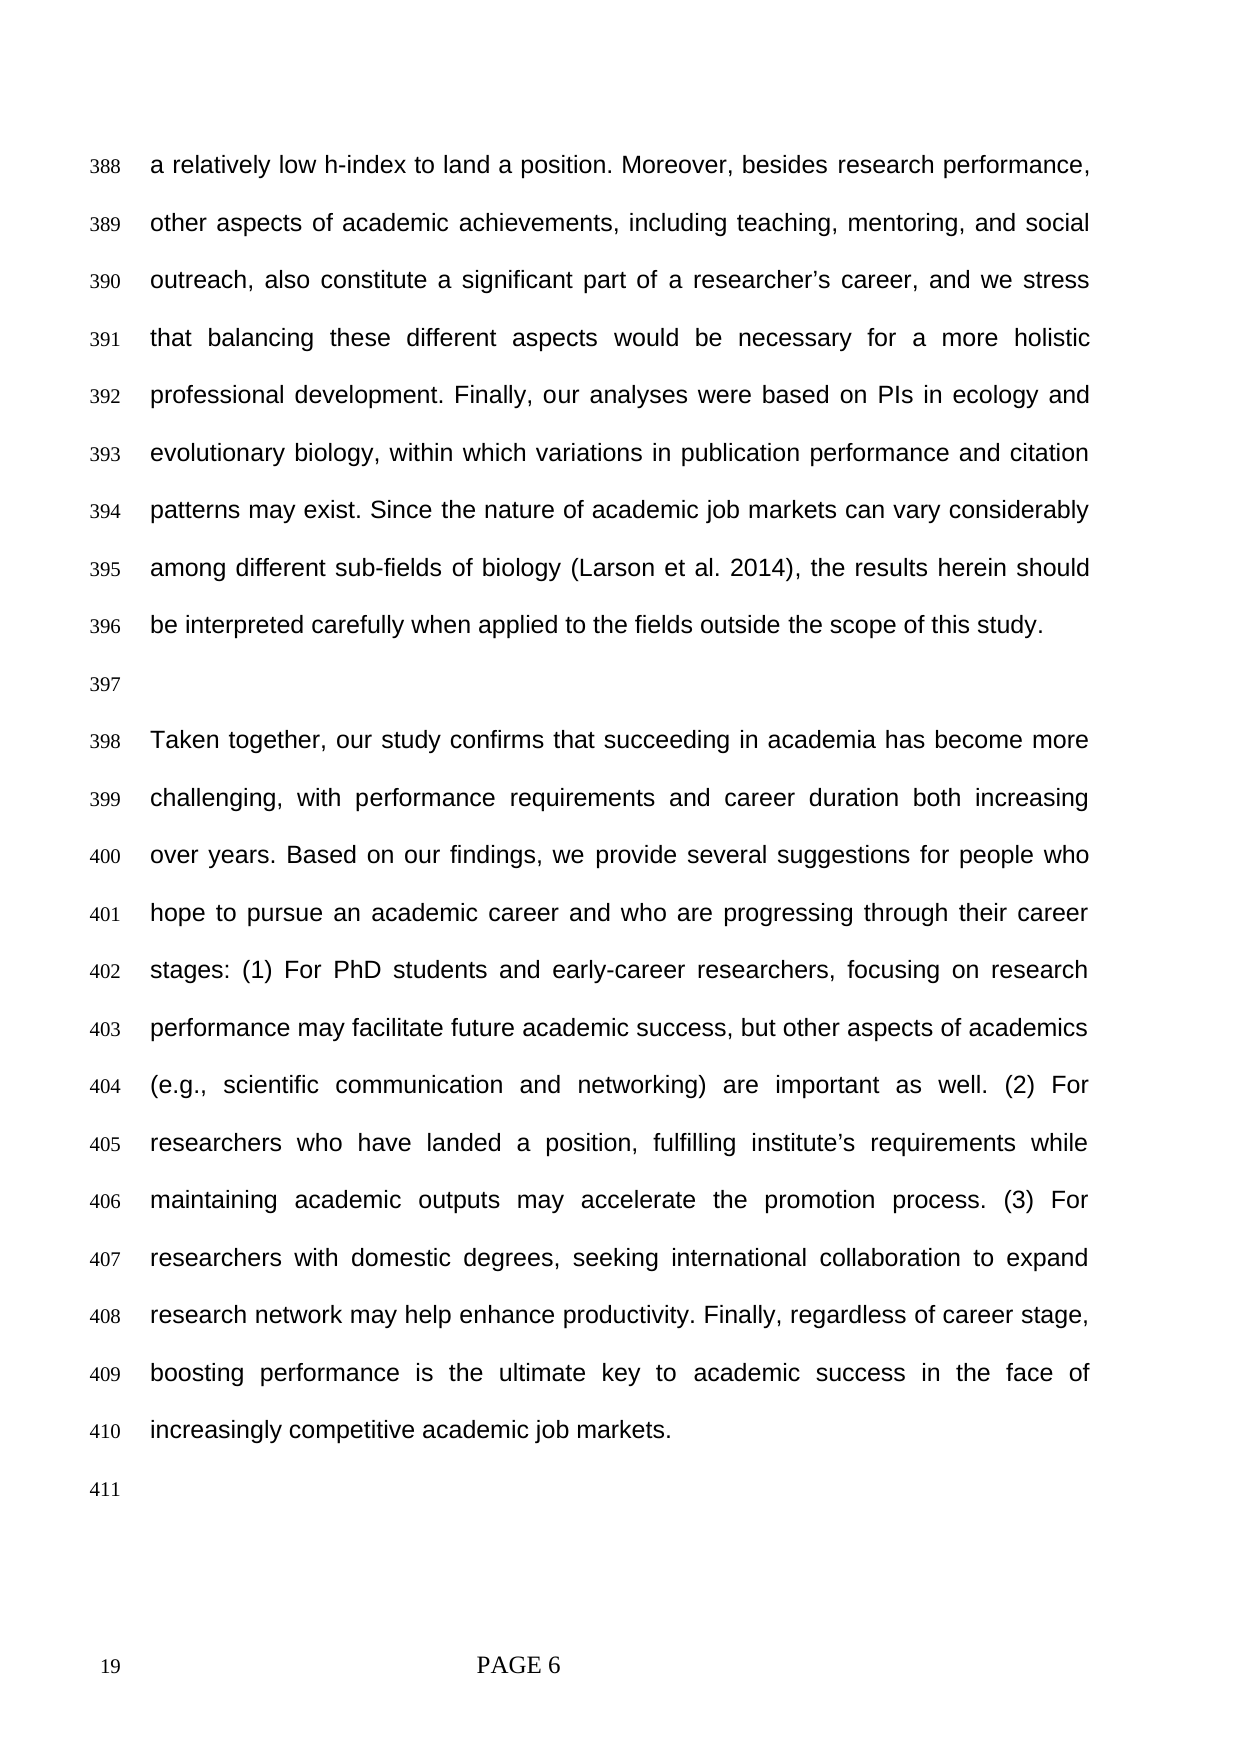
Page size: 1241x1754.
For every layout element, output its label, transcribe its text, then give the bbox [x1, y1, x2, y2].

text Taken together, our study confirms that succeeding in academia has become more challenging, with performance requirements and career duration both increasing over years. Based on our findings, we provide several suggestions for people who hope to pursue an academic career and who are progressing through their career stages: (1) For PhD students and early-career researchers, focusing on research performance may facilitate future academic success, but other aspects of academics (e.g., scientific communication and networking) are important as well. (2) For researchers who have landed a position, fulfilling institute’s requirements while maintaining academic outputs may accelerate the promotion process. (3) For researchers with domestic degrees, seeking international collaboration to expand research network may help enhance productivity. Finally, regardless of career stage, boosting performance is the ultimate key to academic success in the face of increasingly competitive academic job markets. [150, 725, 1090, 1444]
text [150, 150, 1090, 639]
